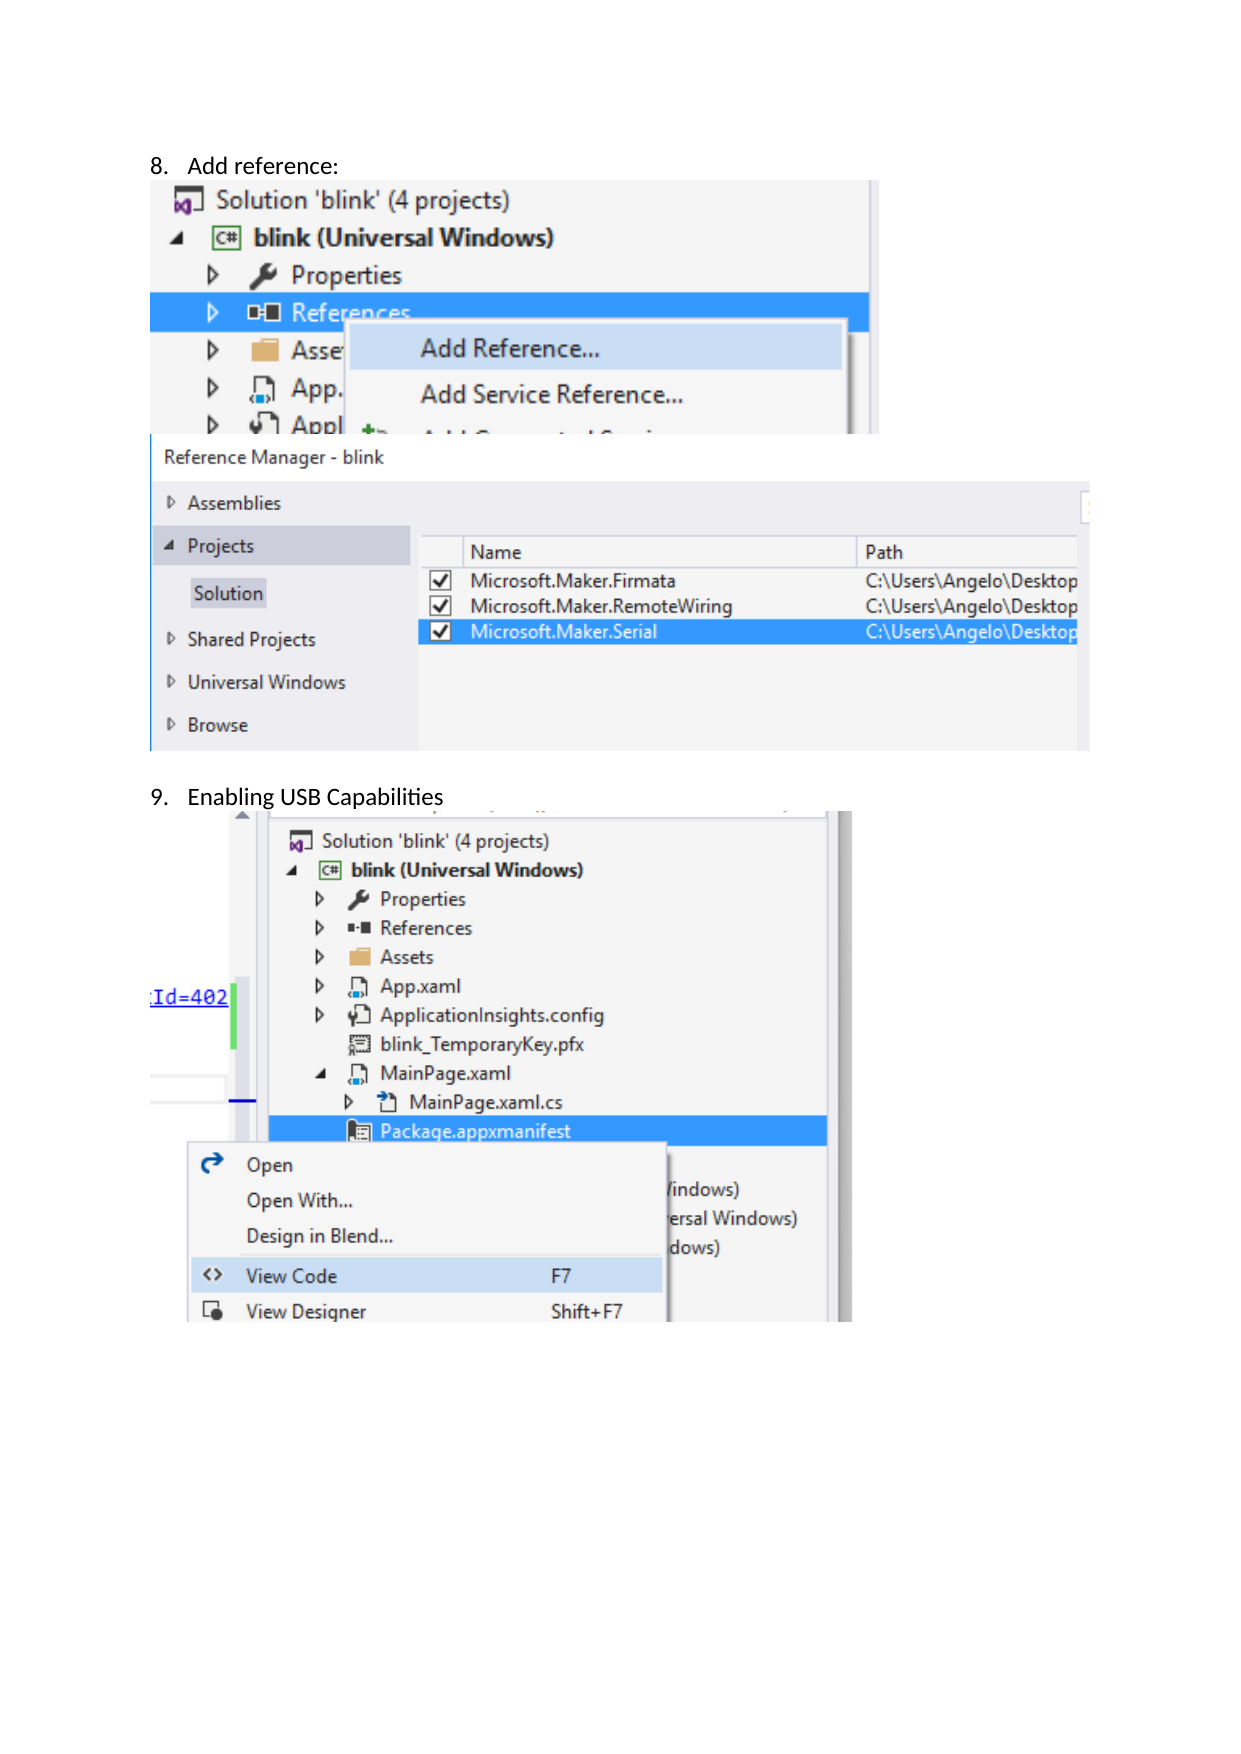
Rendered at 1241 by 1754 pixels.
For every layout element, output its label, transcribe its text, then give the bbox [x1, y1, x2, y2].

list Enabling USB Capabilities [150, 781, 1090, 812]
list Add reference: [150, 150, 1090, 181]
picture [150, 811, 853, 1322]
picture [150, 180, 1090, 751]
